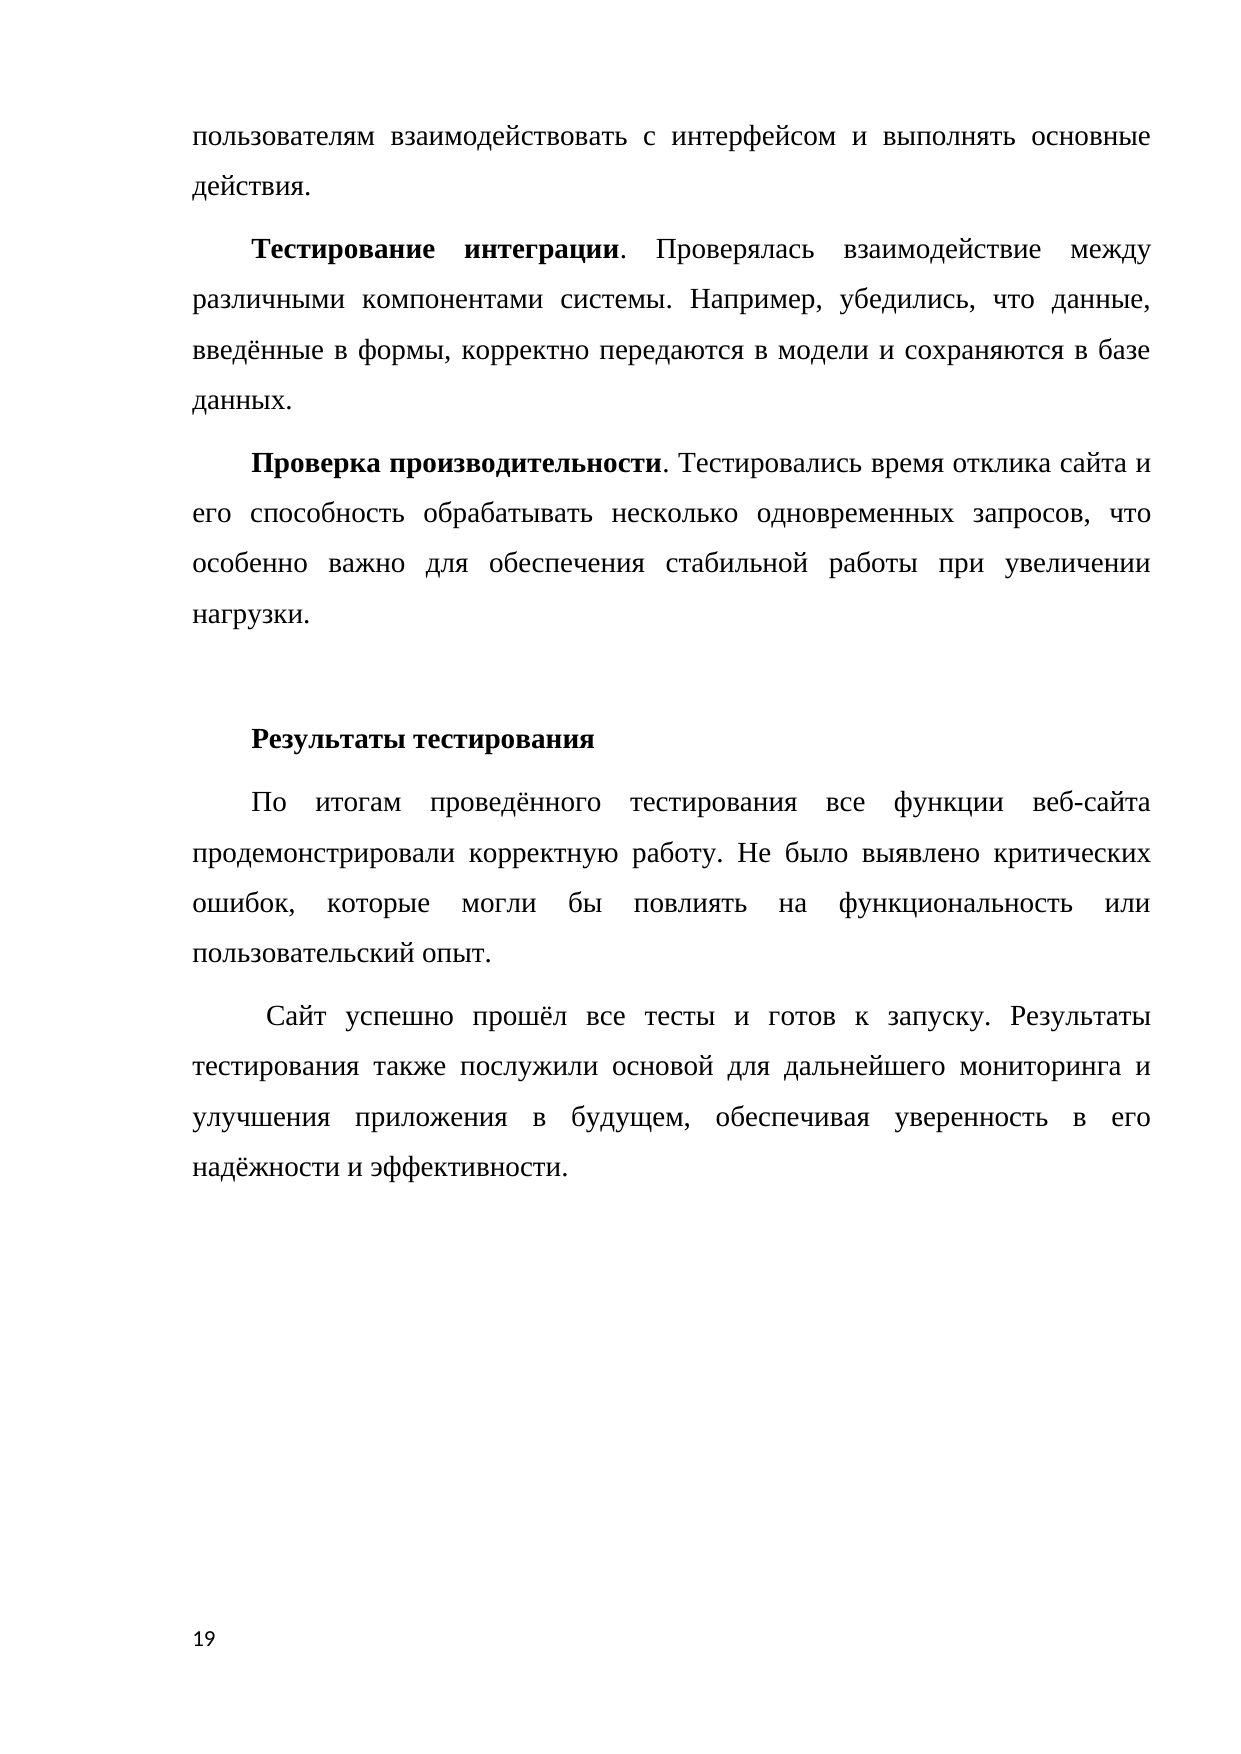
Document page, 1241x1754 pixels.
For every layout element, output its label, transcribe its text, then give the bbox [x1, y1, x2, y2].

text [192, 118, 1152, 202]
text Тестирование интеграции. Проверялась взаимодействие между различными компонентами системы. Например, убедились, что данные, введённые в формы, корректно передаются в модели и сохраняются в базе данных. [192, 231, 1152, 416]
text Проверка производительности. Тестировались время отклика сайта и его способность обрабатывать несколько одновременных запросов, что особенно важно для обеспечения стабильной работы при увеличении нагрузки. [192, 445, 1152, 629]
text Результаты тестирования [192, 722, 1152, 755]
text Сайт успешно прошёл все тесты и готов к запуску. Результаты тестирования также послужили основой для дальнейшего мониторинга и улучшения приложения в будущем, обеспечивая уверенность в его надёжности и эффективности. [192, 998, 1152, 1183]
text По итогам проведённого тестирования все функции веб-сайта продемонстрировали корректную работу. Не было выявлено критических ошибок, которые могли бы повлиять на функциональность или пользовательский опыт. [192, 784, 1152, 969]
